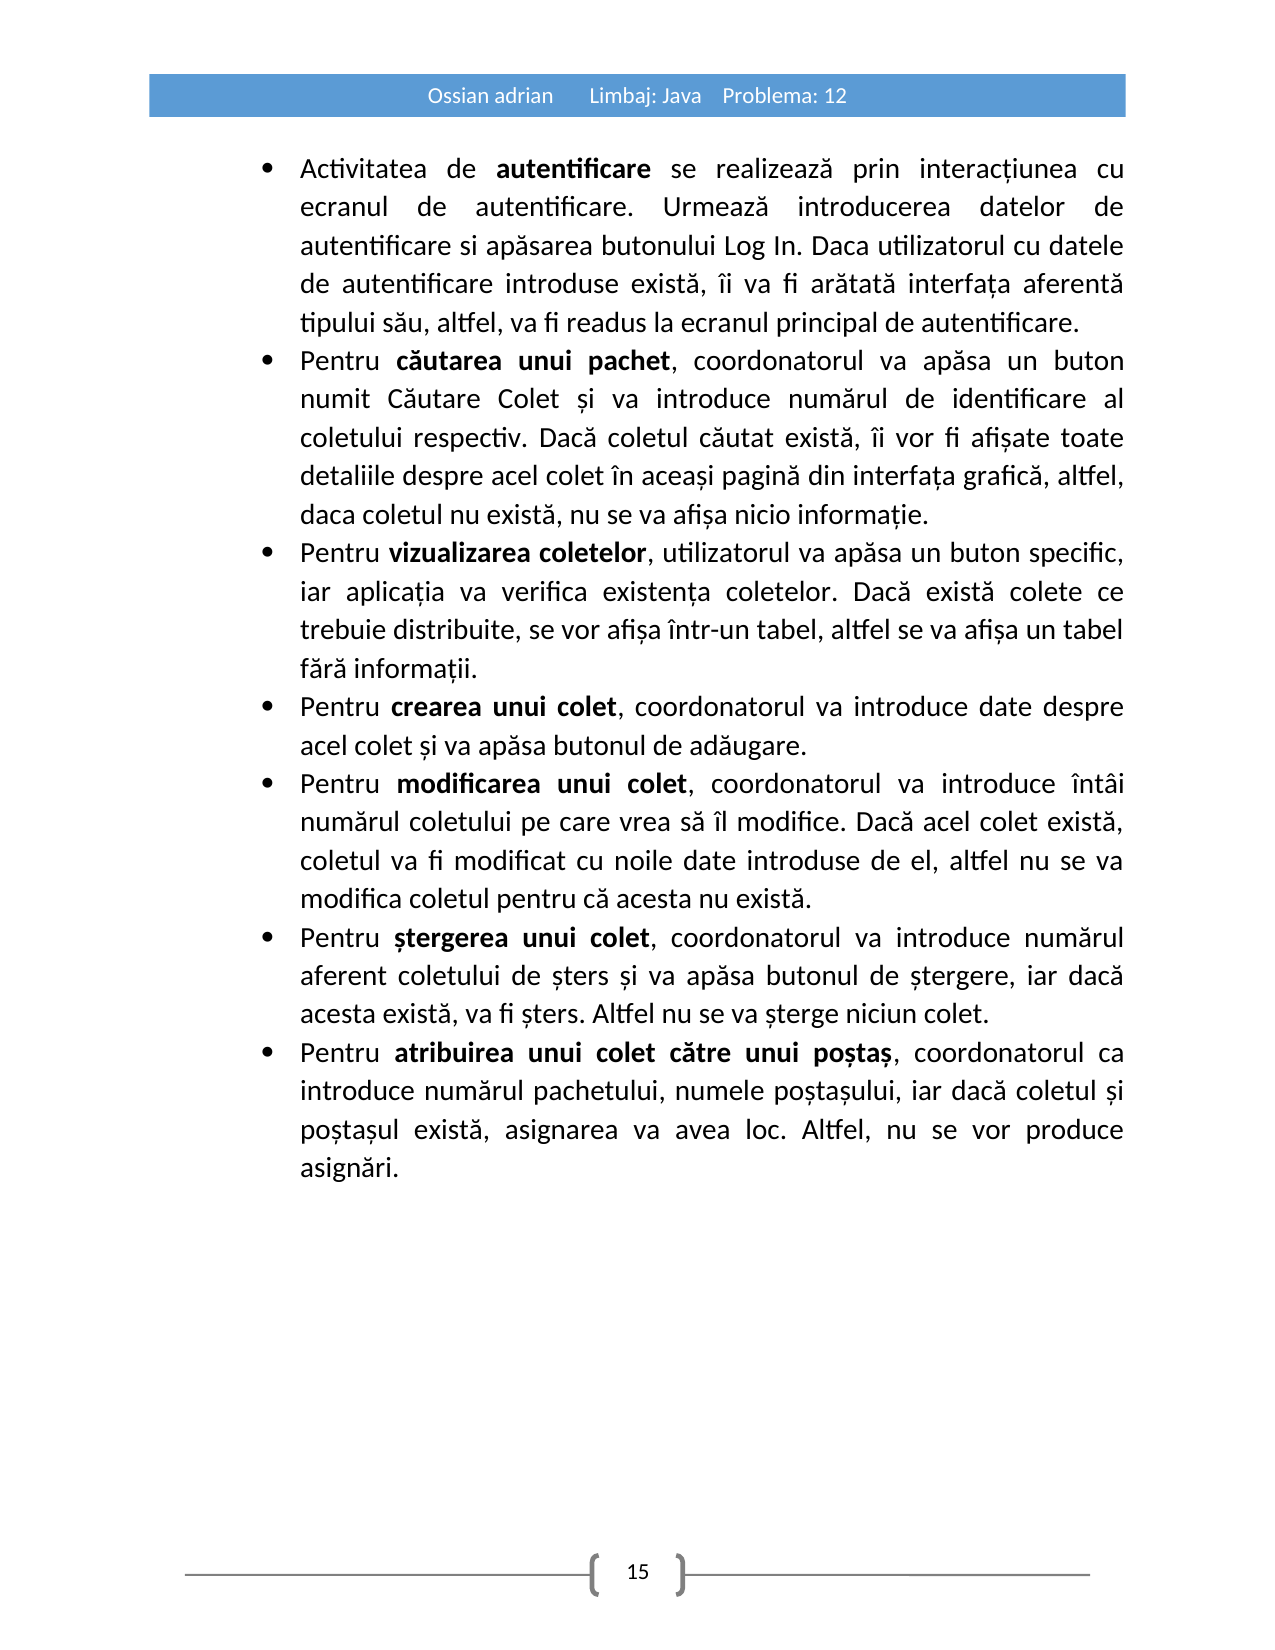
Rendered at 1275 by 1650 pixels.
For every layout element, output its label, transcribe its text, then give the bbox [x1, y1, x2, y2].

list Pentru căutarea unui pachet, coordonatorul va apăsa un buton numit Căutare Colet și va introduce numărul de identificare al coletului respectiv. Dacă coletul căutat există, îi vor fi afișate toate detaliile despre acel colet în aceași pagină din interfața grafică, altfel, daca coletul nu există, nu se va afișa nicio informație. [262, 342, 1125, 532]
list Pentru atribuirea unui colet către unui poștaș, coordonatorul ca introduce numărul pachetului, numele poștașului, iar dacă coletul și poștașul există, asignarea va avea loc. Altfel, nu se vor produce asignări. [262, 1034, 1125, 1185]
list Pentru modificarea unui colet, coordonatorul va introduce întâi numărul coletului pe care vrea să îl modifice. Dacă acel colet există, coletul va fi modificat cu noile date introduse de el, altfel nu se va modifica coletul pentru că acesta nu există. [262, 765, 1125, 916]
list Pentru ștergerea unui colet, coordonatorul va introduce numărul aferent coletului de șters și va apăsa butonul de ștergere, iar dacă acesta există, va fi șters. Altfel nu se va șterge niciun colet. [262, 919, 1125, 1031]
list Activitatea de autentificare se realizează prin interacțiunea cu ecranul de autentificare. Urmează introducerea datelor de autentificare si apăsarea butonului Log In. Daca utilizatorul cu datele de autentificare introduse există, îi va fi arătată interfața aferentă tipului său, altfel, va fi readus la ecranul principal de autentificare. [262, 150, 1125, 339]
list Pentru crearea unui colet, coordonatorul va introduce date despre acel colet și va apăsa butonul de adăugare. [262, 688, 1125, 762]
list Pentru vizualizarea coletelor, utilizatorul va apăsa un buton specific, iar aplicația va verifica existența coletelor. Dacă există colete ce trebuie distribuite, se vor afișa într-un tabel, altfel se va afișa un tabel fără informații. [262, 534, 1125, 685]
